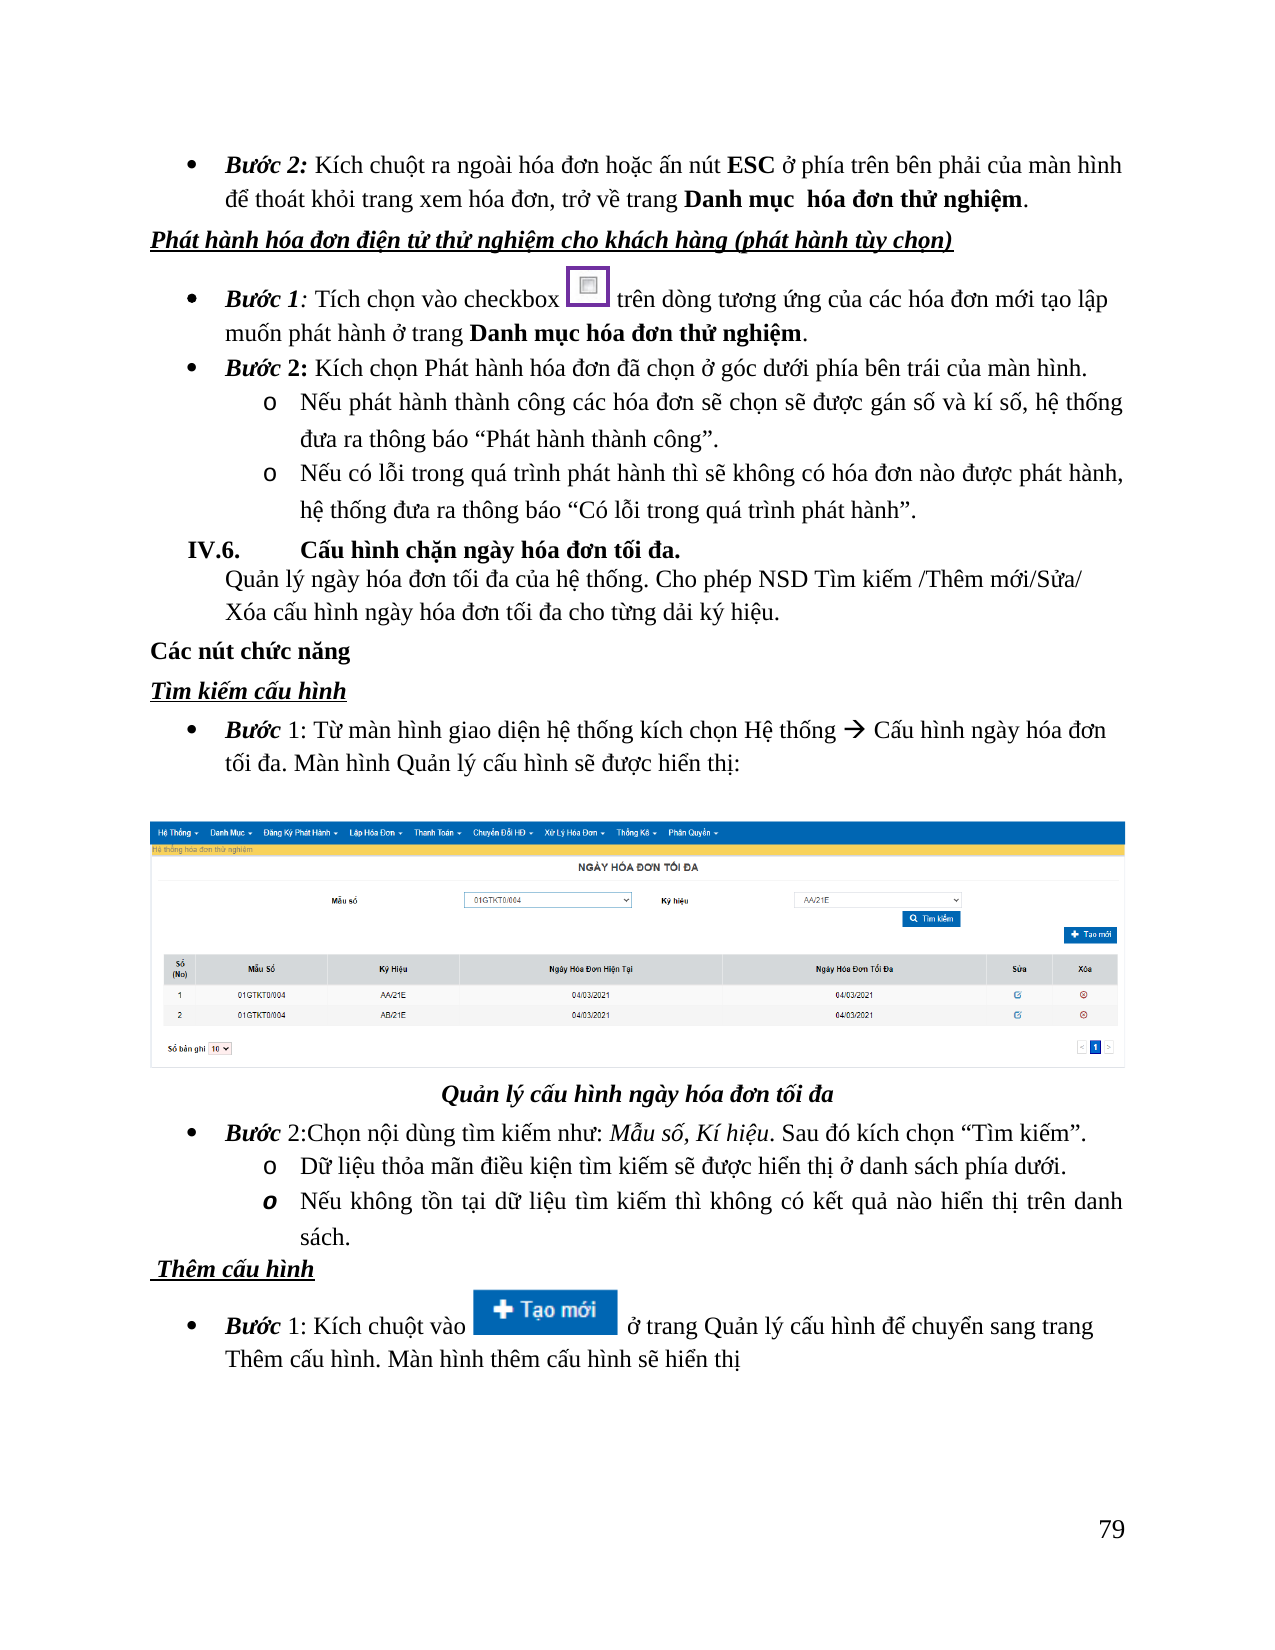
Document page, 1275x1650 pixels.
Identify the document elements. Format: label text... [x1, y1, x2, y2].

list Bước 1: Từ màn hình giao diện hệ thống kích chọn Hệ thống Cấu hình ngày hóa đơn tối đa. Màn hình Quản lý cấu hình sẽ được hiển thị: [187, 715, 1125, 777]
list Nếu phát hành thành công các hóa đơn sẽ chọn sẽ được gán số và kí số, hệ thống đưa ra thông báo “Phát hành thành công”. [262, 387, 1125, 452]
text Phát hành hóa đơn điện tử thử nghiệm cho khách hàng (phát hành tùy chọn) [150, 225, 1125, 254]
list Bước 1: Tích chọn vào checkbox trên dòng tương ứng của các hóa đơn mới tạo lập muốn phát hành ở trang Danh mục hóa đơn thử nghiệm. [187, 266, 1125, 347]
list Nếu có lỗi trong quá trình phát hành thì sẽ không có hóa đơn nào được phát hành, hệ thống đưa ra thông báo “Có lỗi trong quá trình phát hành”. [262, 458, 1125, 523]
picture [570, 270, 606, 303]
list Bước 1: Kích chuột vào ở trang Quản lý cấu hình để chuyển sang trang Thêm cấu hình. Màn hình thêm cấu hình sẽ hiển thị [187, 1288, 1125, 1373]
text Quản lý cấu hình ngày hóa đơn tối đa [150, 1079, 1125, 1107]
text Thêm cấu hình [150, 1254, 1125, 1283]
text Tìm kiếm cấu hình [150, 676, 1125, 704]
picture [472, 1287, 621, 1335]
list Bước 2: Kích chuột ra ngoài hóa đơn hoặc ấn nút ESC ở phía trên bên phải của màn hình để thoát khỏi trang xem hóa đơn, trở về trang Danh mục hóa đơn thử nghiệm. [187, 150, 1125, 213]
picture [150, 820, 1125, 1068]
list Bước 2:Chọn nội dùng tìm kiếm như: Mẫu số, Kí hiệu. Sau đó kích chọn “Tìm kiếm”. [187, 1118, 1125, 1147]
list Bước 2: Kích chọn Phát hành hóa đơn đã chọn ở góc dưới phía bên trái của màn hình. [187, 353, 1125, 381]
list Nếu không tồn tại dữ liệu tìm kiếm thì không có kết quả nào hiển thị trên danh sách. [262, 1186, 1125, 1250]
list Quản lý ngày hóa đơn tối đa của hệ thống. Cho phép NSD Tìm kiếm /Thêm mới/Sửa/ Xóa cấu hình ngày hóa đơn tối đa cho từng dải ký hiệu. [225, 564, 1125, 626]
text Các nút chức năng [150, 636, 1125, 665]
subtitle Cấu hình chặn ngày hóa đơn tối đa. [187, 535, 1125, 564]
list Dữ liệu thỏa mãn điều kiện tìm kiếm sẽ được hiển thị ở danh sách phía dưới. [262, 1151, 1125, 1182]
